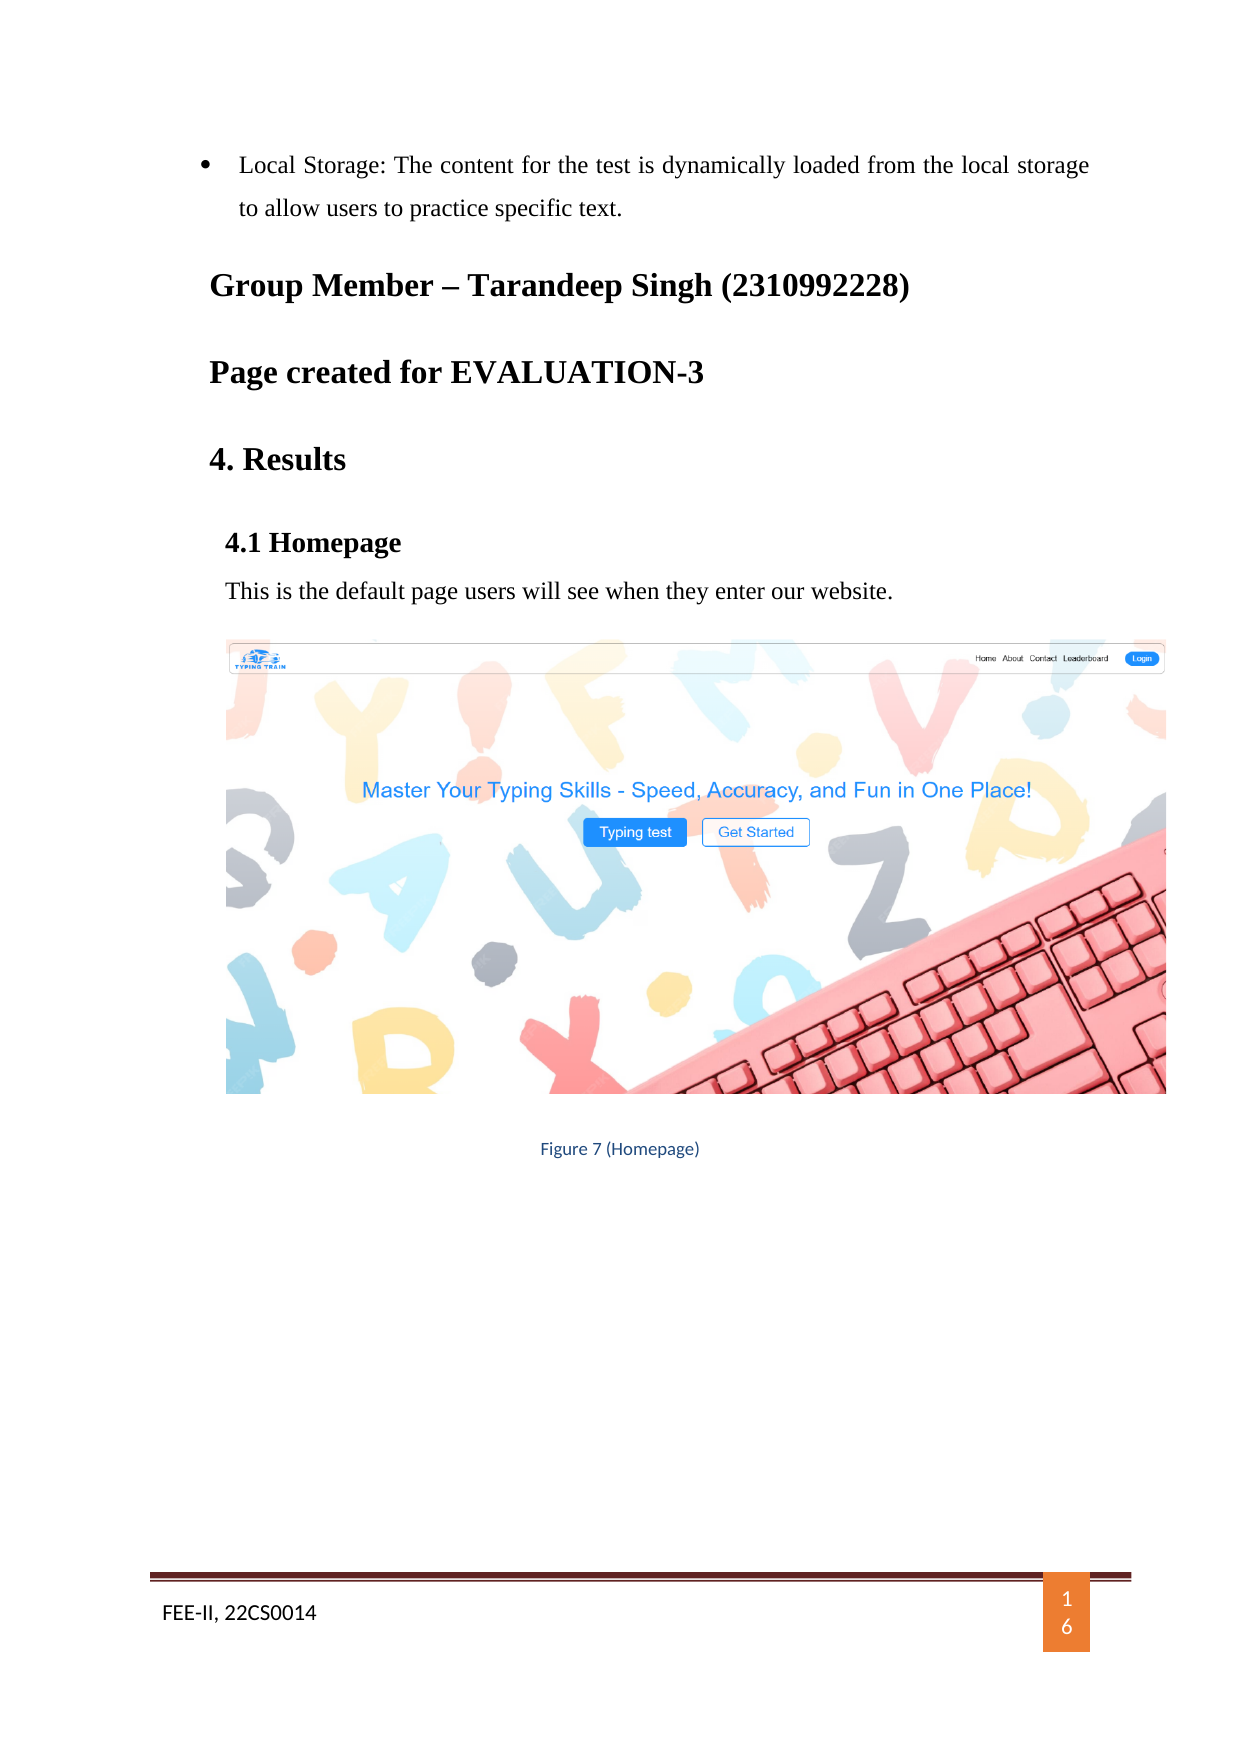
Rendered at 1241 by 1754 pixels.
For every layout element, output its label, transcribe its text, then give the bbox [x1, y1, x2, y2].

list 4.1 Homepage [225, 525, 1090, 559]
text Page created for EVALUATION-3 [209, 352, 1090, 390]
picture [226, 638, 1167, 1094]
list This is the default page users will see when they enter our website. [225, 576, 1090, 604]
text Group Member – Tarandeep Singh (2310992228) [209, 265, 1090, 304]
text 4. Results [209, 439, 1090, 477]
list Local Storage: The content for the test is dynamically loaded from the local storage to allow users to practice specific text. [201, 150, 1090, 222]
